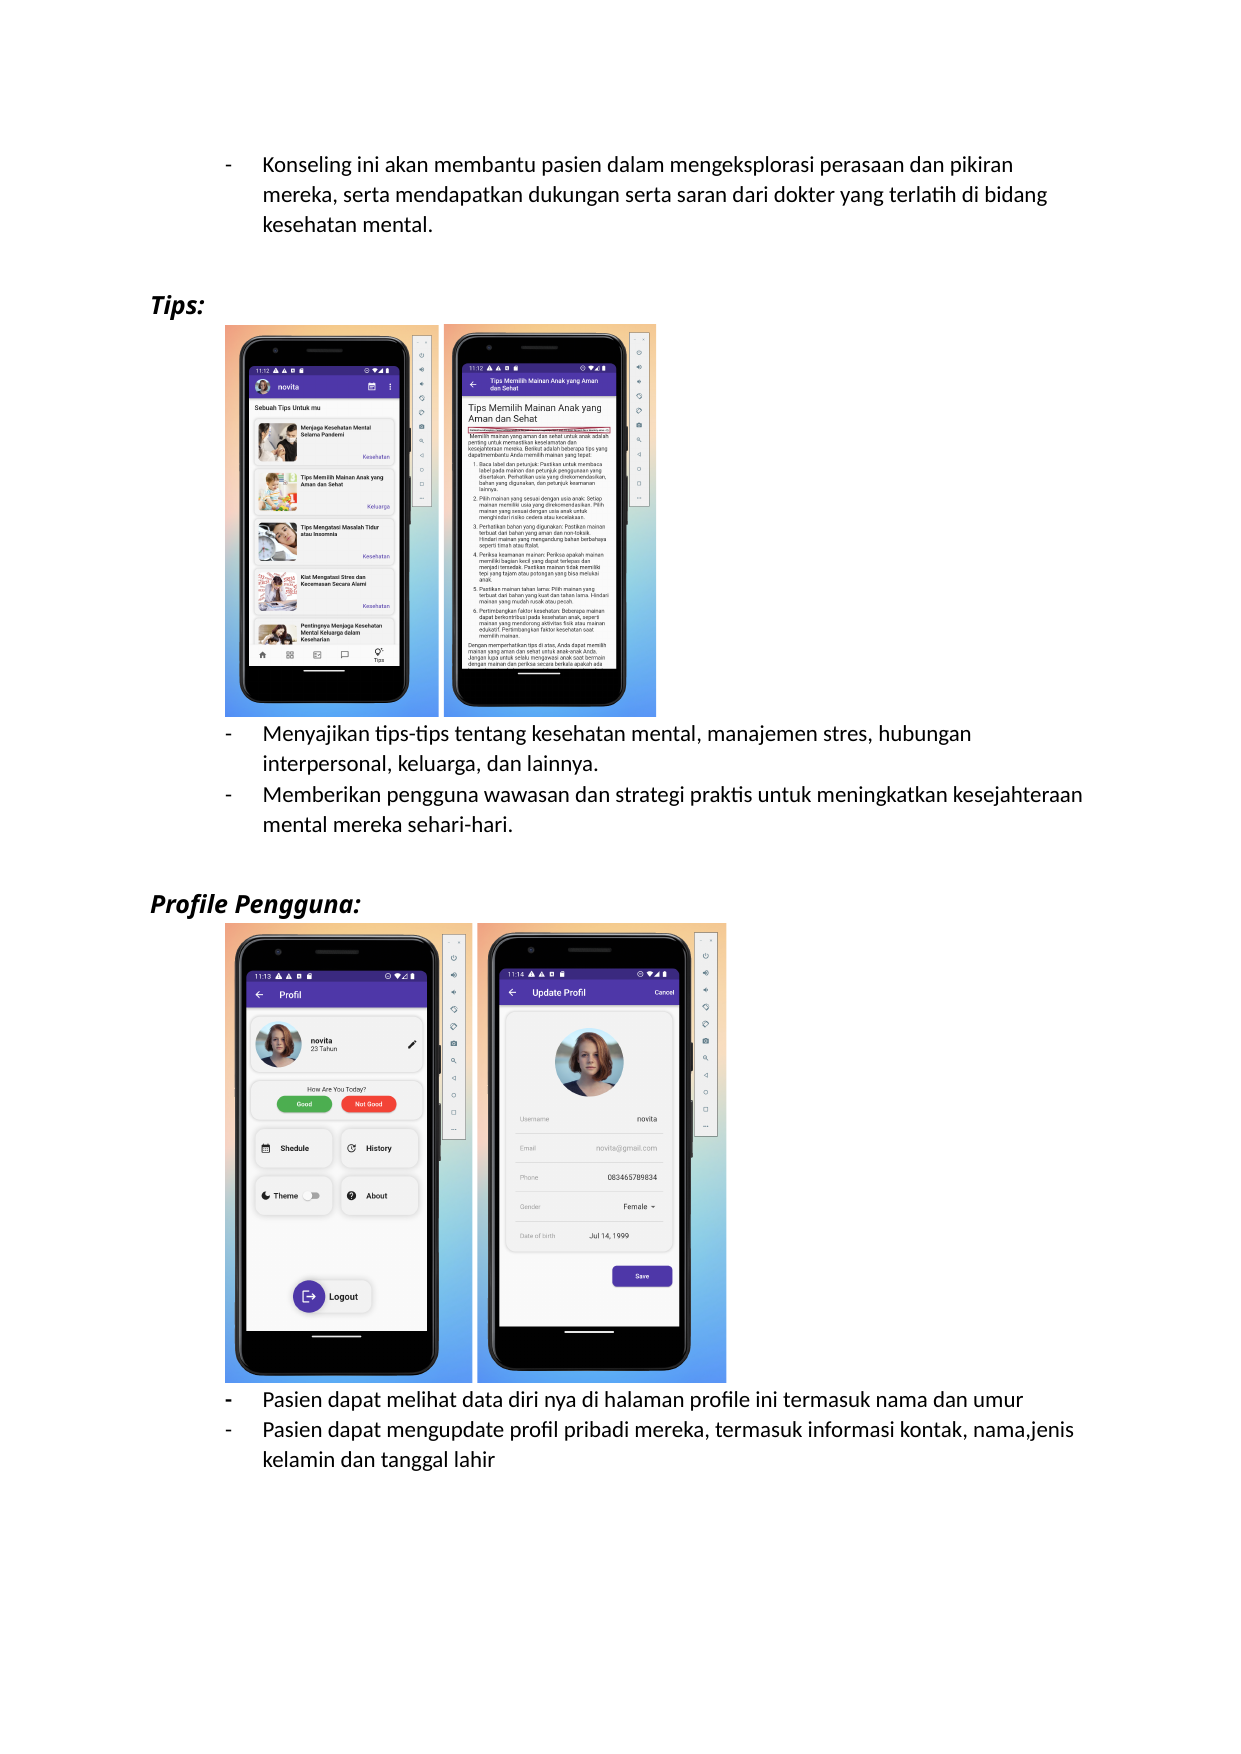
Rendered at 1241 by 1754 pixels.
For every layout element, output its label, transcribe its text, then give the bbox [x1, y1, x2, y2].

subtitle Profile Pengguna: [150, 887, 1090, 921]
subtitle Tips: [150, 287, 1090, 322]
list Pasien dapat mengupdate profil pribadi mereka, termasuk informasi kontak, nama,jenis kelamin dan tanggal lahir [225, 1415, 1090, 1473]
list Menyajikan tips-tips tentang kesehatan mental, manajemen stres, hubungan interpersonal, keluarga, dan lainnya. [225, 719, 1090, 777]
list Konseling ini akan membantu pasien dalam mengeksplorasi perasaan dan pikiran mereka, serta mendapatkan dukungan serta saran dari dokter yang terlatih di bidang kesehatan mental. [225, 150, 1090, 238]
picture [477, 923, 727, 1383]
picture [443, 324, 657, 717]
list Pasien dapat melihat data diri nya di halaman profile ini termasuk nama dan umur [225, 1385, 1090, 1413]
picture [225, 923, 473, 1383]
list Memberikan pengguna wawasan dan strategi praktis untuk meningkatkan kesejahteraan mental mereka sehari-hari. [225, 780, 1090, 838]
picture [225, 325, 439, 717]
